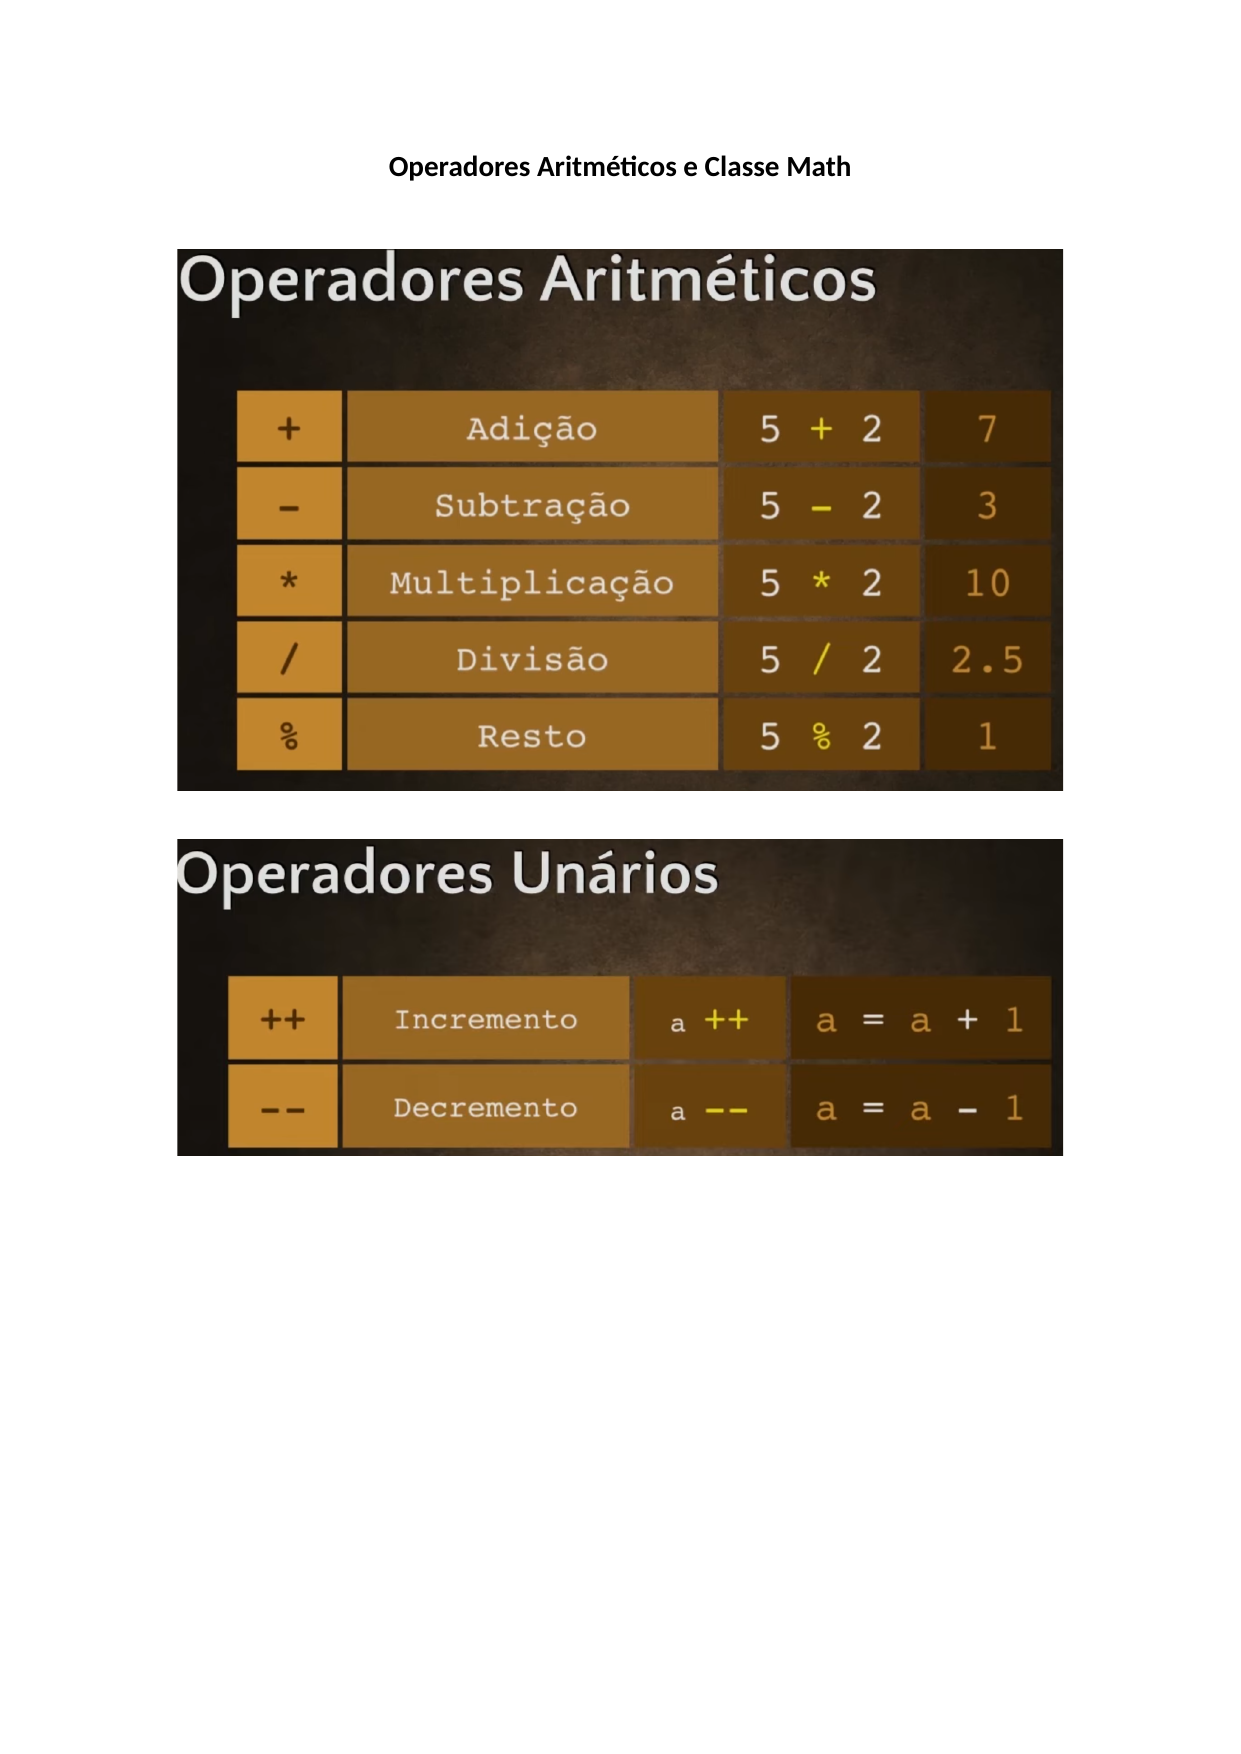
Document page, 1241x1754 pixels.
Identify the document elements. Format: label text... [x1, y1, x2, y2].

text Operadores Aritméticos e Classe Math [177, 148, 1063, 183]
picture [177, 249, 1064, 791]
picture [177, 839, 1064, 1156]
